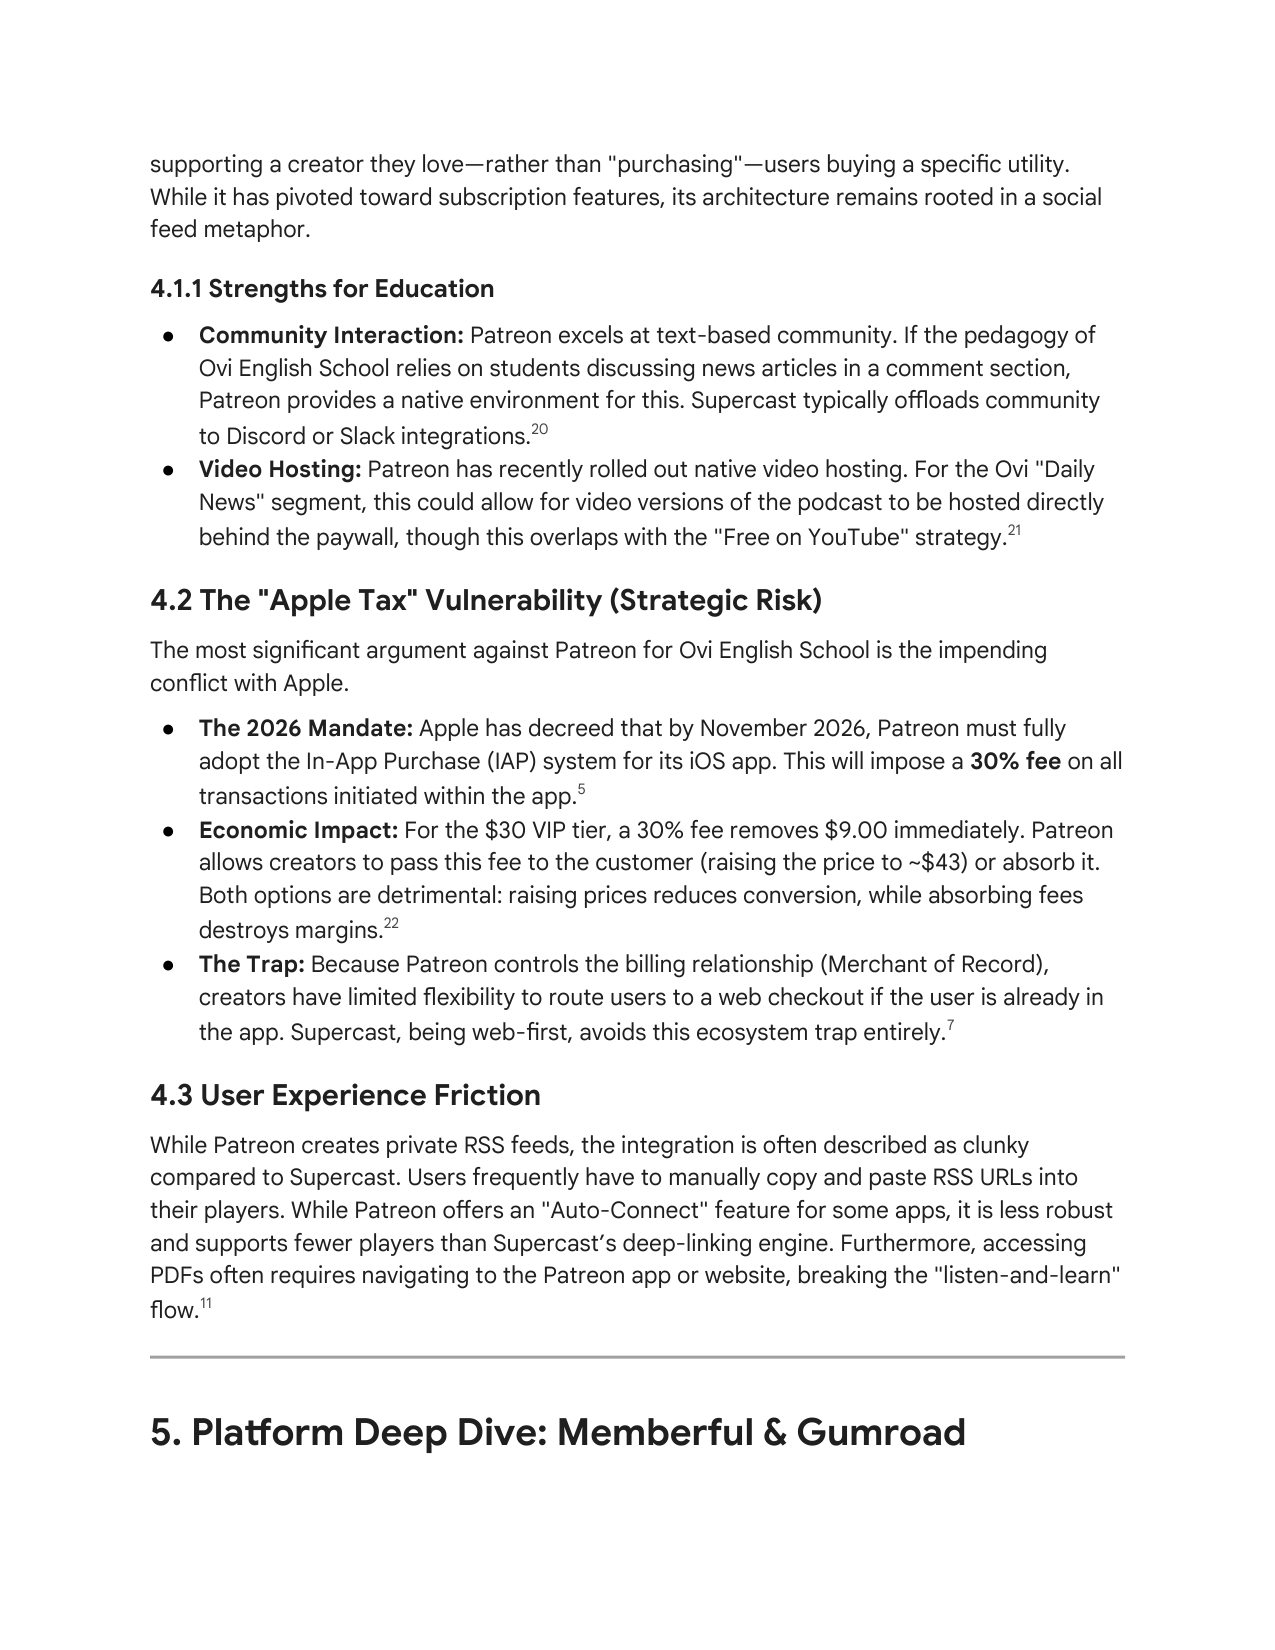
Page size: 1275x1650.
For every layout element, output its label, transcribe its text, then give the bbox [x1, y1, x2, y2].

list The 2026 Mandate: Apple has decreed that by November 2026, Patreon must fully adopt the In-App Purchase (IAP) system for its iOS app. This will impose a 30% fee on all transactions initiated within the app.5 [161, 714, 1125, 811]
subtitle 4.3 User Experience Friction [150, 1077, 1125, 1113]
text While Patreon creates private RSS feeds, the integration is often described as clunky compared to Supercast. Users frequently have to manually copy and paste RSS URLs into their players. While Patreon offers an "Auto-Connect" feature for some apps, it is less robust and supports fewer players than Supercast’s deep-linking engine. Furthermore, accessing PDFs often requires navigating to the Patreon app or website, breaking the "listen-and-learn" flow.11 [150, 1131, 1125, 1326]
subtitle 5. Platform Deep Dive: Memberful & Gumroad [150, 1359, 1125, 1456]
subtitle 4.2 The "Apple Tax" Vulnerability (Strategic Risk) [150, 582, 1125, 619]
list The Trap: Because Patreon controls the billing relationship (Merchant of Record), creators have limited flexibility to route users to a web checkout if the user is already in the app. Supercast, being web-first, avoids this ecosystem trap entirely.7 [161, 950, 1125, 1047]
text The most significant argument against Patreon for Ovi English School is the impending conflict with Apple. [150, 636, 1125, 698]
list Economic Impact: For the $30 VIP tier, a 30% fee removes $9.00 immediately. Patreon allows creators to pass this fee to the customer (raising the price to ~$43) or absorb it. Both options are detrimental: raising prices reduces conversion, while absorbing fees destroys margins.22 [161, 816, 1125, 946]
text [150, 150, 1125, 244]
list Community Interaction: Patreon excels at text-based community. If the pedagogy of Ovi English School relies on students discussing news articles in a comment section, Patreon provides a native environment for this. Supercast typically offloads community to Discord or Slack integrations.20 [161, 321, 1125, 451]
list Video Hosting: Patreon has recently rolled out native video hosting. For the Ovi "Daily News" segment, this could allow for video versions of the podcast to be hosted directly behind the paywall, though this overlaps with the "Free on YouTube" strategy.21 [161, 456, 1125, 553]
subtitle 4.1.1 Strengths for Education [150, 273, 1125, 304]
